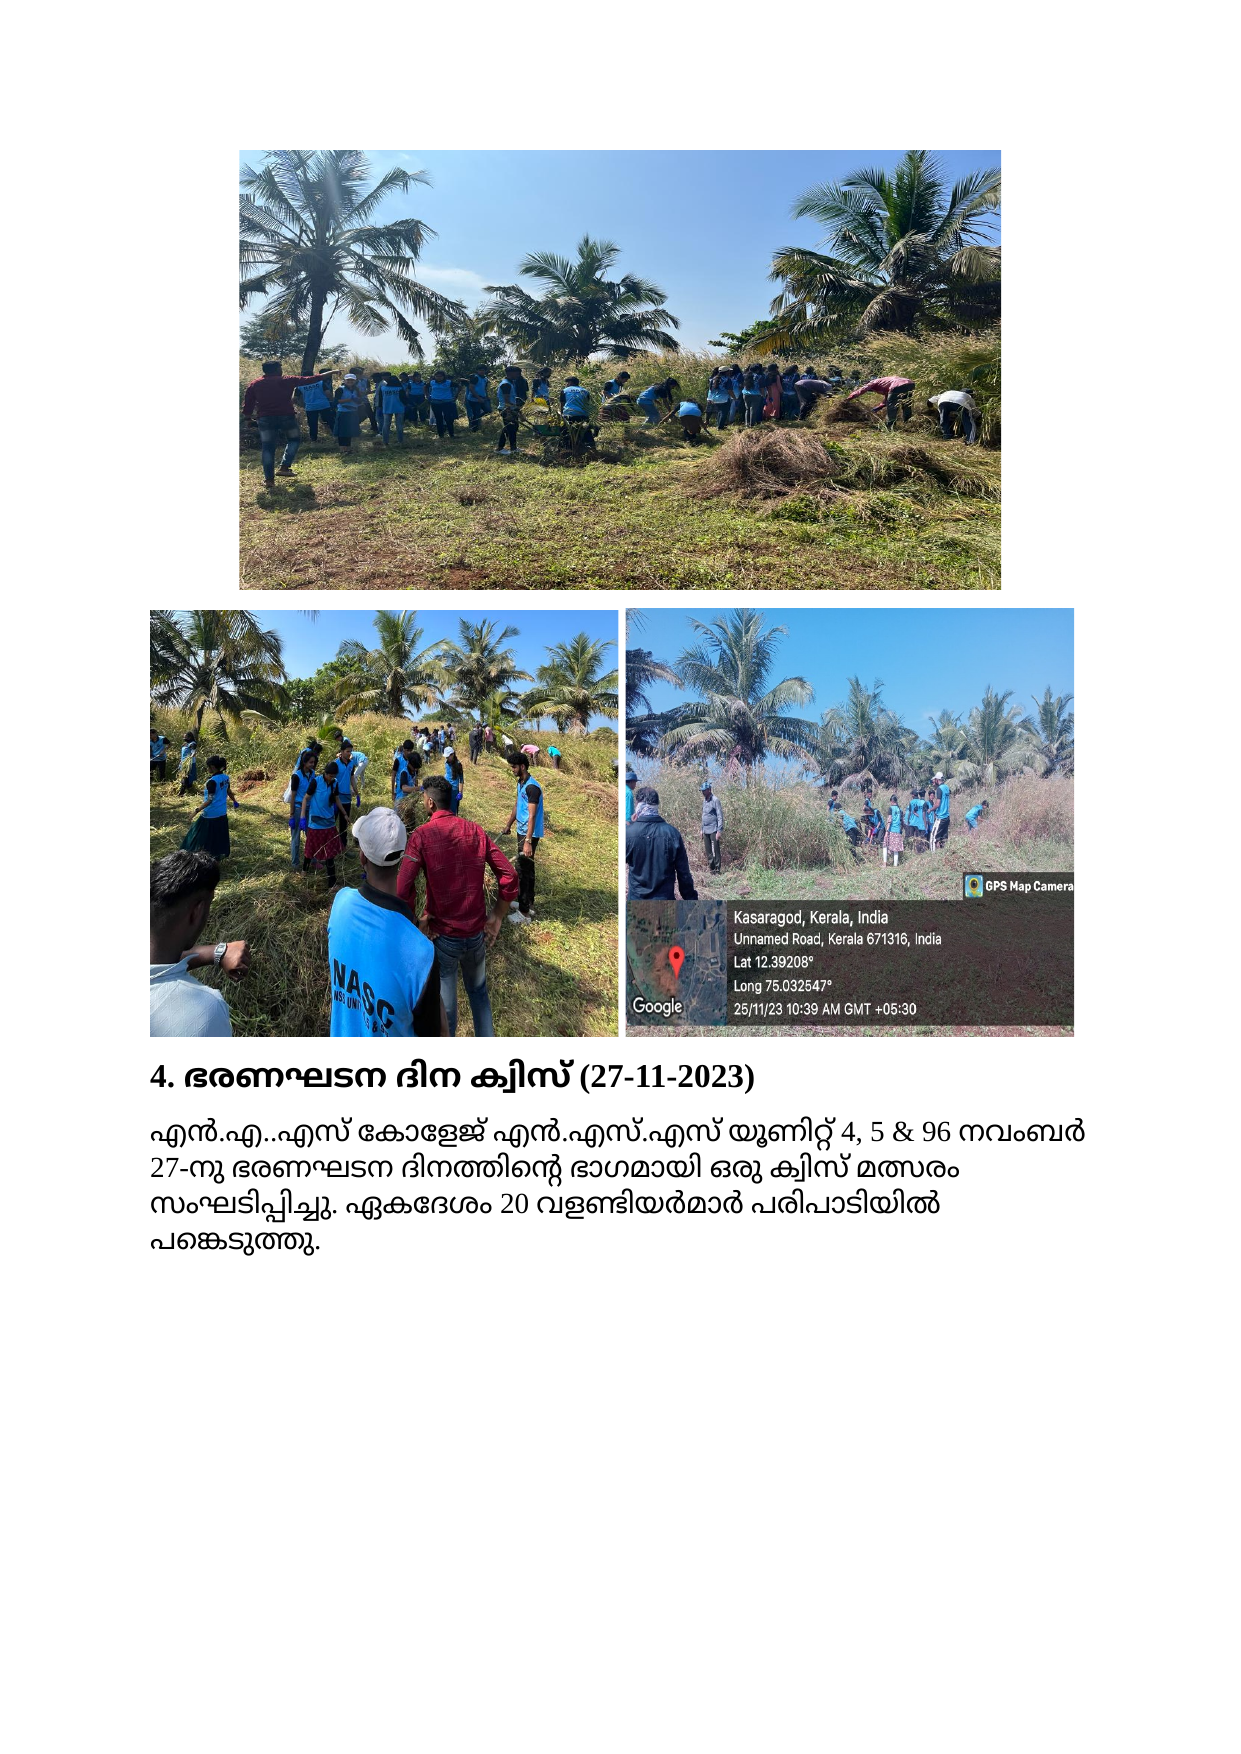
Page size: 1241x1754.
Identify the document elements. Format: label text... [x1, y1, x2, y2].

picture [239, 150, 1002, 590]
text 4. ഭരണഘടന ദിന ക്വിസ് (27-11-2023) [150, 1056, 1090, 1094]
picture [625, 608, 1075, 1037]
picture [150, 610, 619, 1037]
text എൻ.എ..എസ് കോളേജ് എൻ.എസ്.എസ് യൂണിറ്റ് 4, 5 & 96 നവംബർ 27-നു ഭരണഘടന ദിനത്തിന്റെ ഭാഗമായി ഒരു ക്വിസ് മത്സരം സംഘടിപ്പിച്ചു. ഏകദേശം 20 വളണ്ടിയർമാർ പരിപാടിയിൽ പങ്കെടുത്തു. [150, 1114, 1090, 1256]
